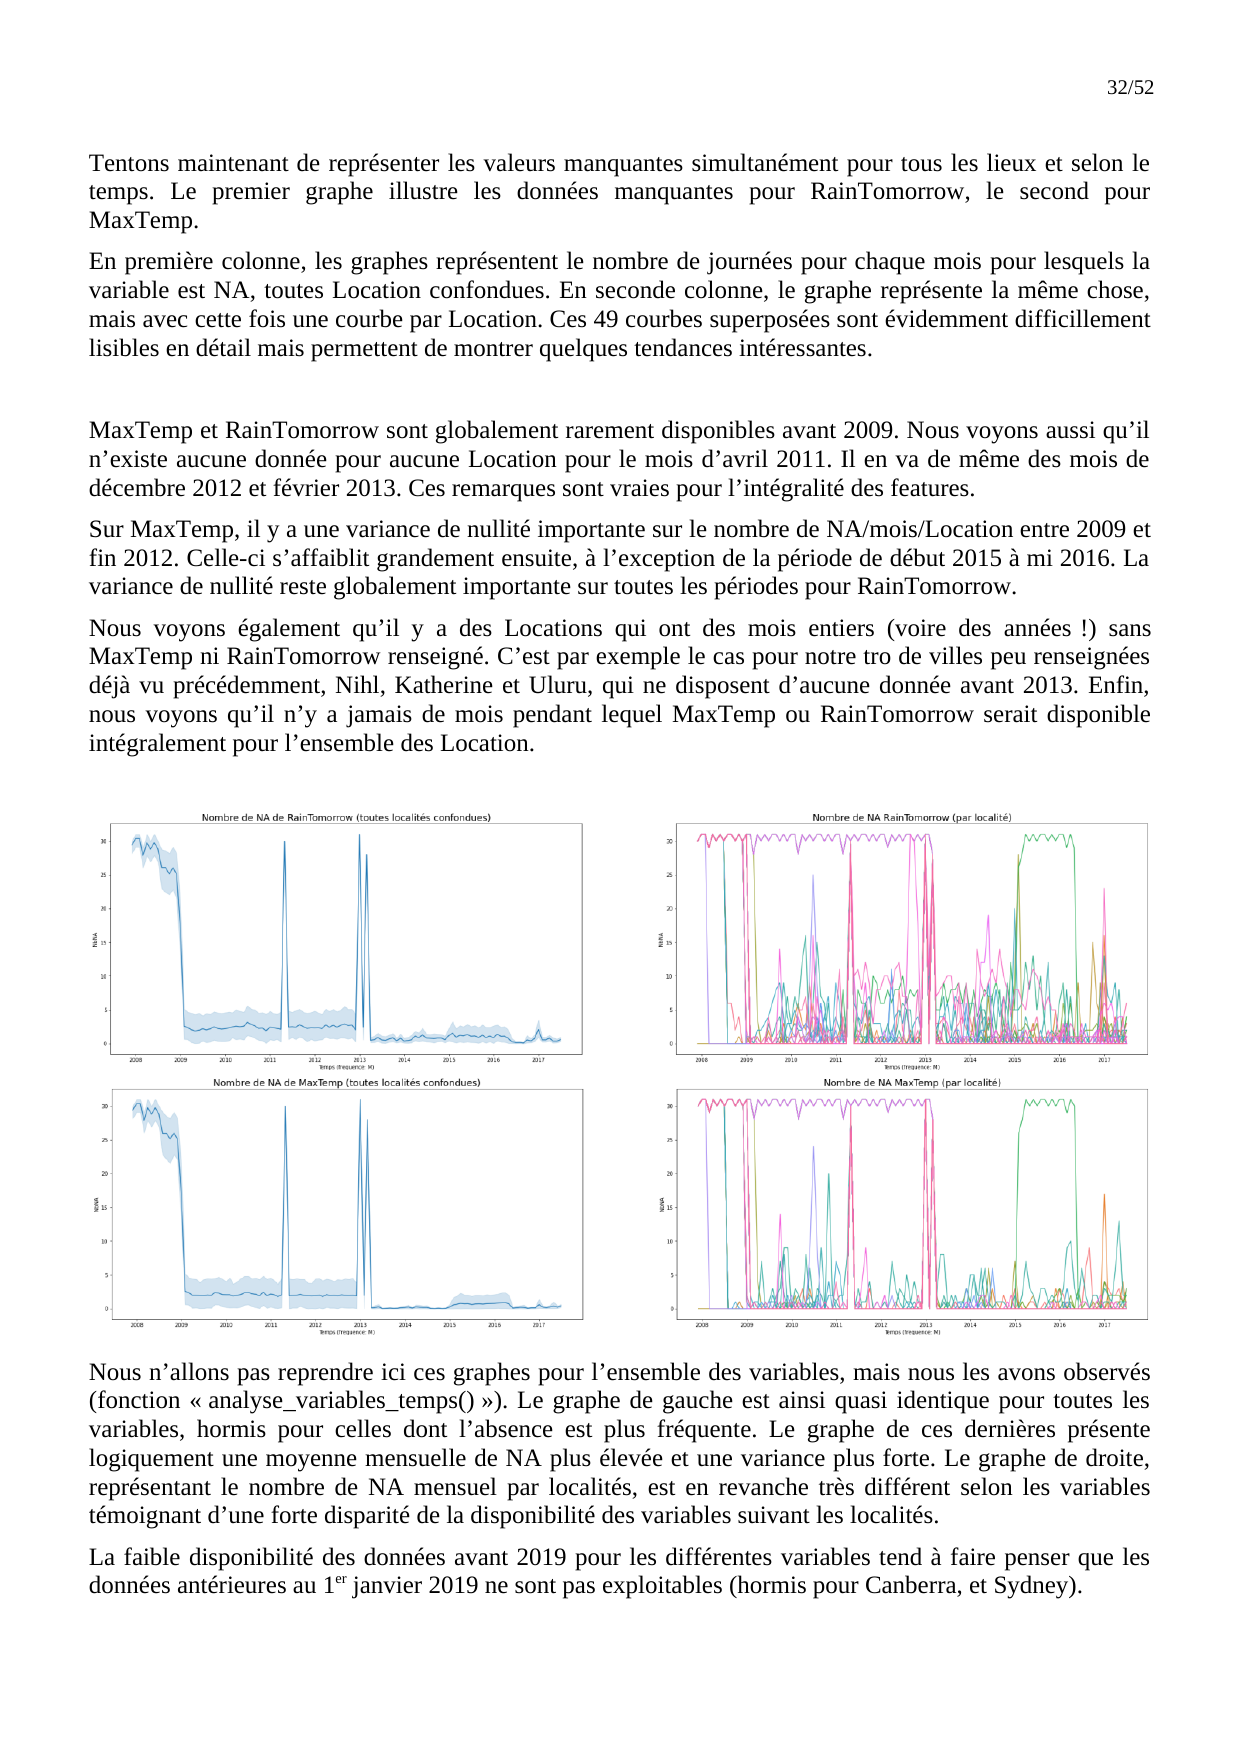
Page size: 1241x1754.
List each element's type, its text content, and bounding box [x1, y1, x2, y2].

text Tentons maintenant de représenter les valeurs manquantes simultanément pour tous les lieux et selon le temps. Le premier graphe illustre les données manquantes pour RainTomorrow, le second pour MaxTemp. [89, 148, 1152, 234]
text Sur MaxTemp, il y a une variance de nullité importante sur le nombre de NA/mois/Location entre 2009 et fin 2012. Celle-ci s’affaiblit grandement ensuite, à l’exception de la période de début 2015 à mi 2016. La variance de nullité reste globalement importante sur toutes les périodes pour RainTomorrow. [89, 514, 1152, 600]
text Nous voyons également qu’il y a des Locations qui ont des mois entiers (voire des années !) sans MaxTemp ni RainTomorrow renseigné. C’est par exemple le cas pour notre tro de villes peu renseignées déjà vu précédemment, Nihl, Katherine et Uluru, qui ne disposent d’aucune donnée avant 2013. Enfin, nous voyons qu’il n’y a jamais de mois pendant lequel MaxTemp ou RainTomorrow serait disponible intégralement pour l’ensemble des Location. [89, 613, 1152, 756]
text Nous n’allons pas reprendre ici ces graphes pour l’ensemble des variables, mais nous les avons observés (fonction « analyse_variables_temps() »). Le graphe de gauche est ainsi quasi identique pour toutes les variables, hormis pour celles dont l’absence est plus fréquente. Le graphe de ces dernières présente logiquement une moyenne mensuelle de NA plus élevée et une variance plus forte. Le graphe de droite, représentant le nombre de NA mensuel par localités, est en revanche très différent selon les variables témoignant d’une forte disparité de la disponibilité des variables suivant les localités. [89, 1357, 1152, 1529]
text En première colonne, les graphes représentent le nombre de journées pour chaque mois pour lesquels la variable est NA, toutes Location confondues. En seconde colonne, le graphe représente la même chose, mais avec cette fois une courbe par Location. Ces 49 courbes superposées sont évidemment difficillement lisibles en détail mais permettent de montrer quelques tendances intéressantes. [89, 246, 1152, 361]
text MaxTemp et RainTomorrow sont globalement rarement disponibles avant 2009. Nous voyons aussi qu’il n’existe aucune donnée pour aucune Location pour le mois d’avril 2011. Il en va de même des mois de décembre 2012 et février 2013. Ces remarques sont vraies pour l’intégralité des features. [89, 415, 1152, 501]
text La faible disponibilité des données avant 2019 pour les différentes variables tend à faire penser que les données antérieures au 1er janvier 2019 ne sont pas exploitables (hormis pour Canberra, et Sydney). [89, 1542, 1152, 1599]
picture [88, 810, 1151, 1345]
